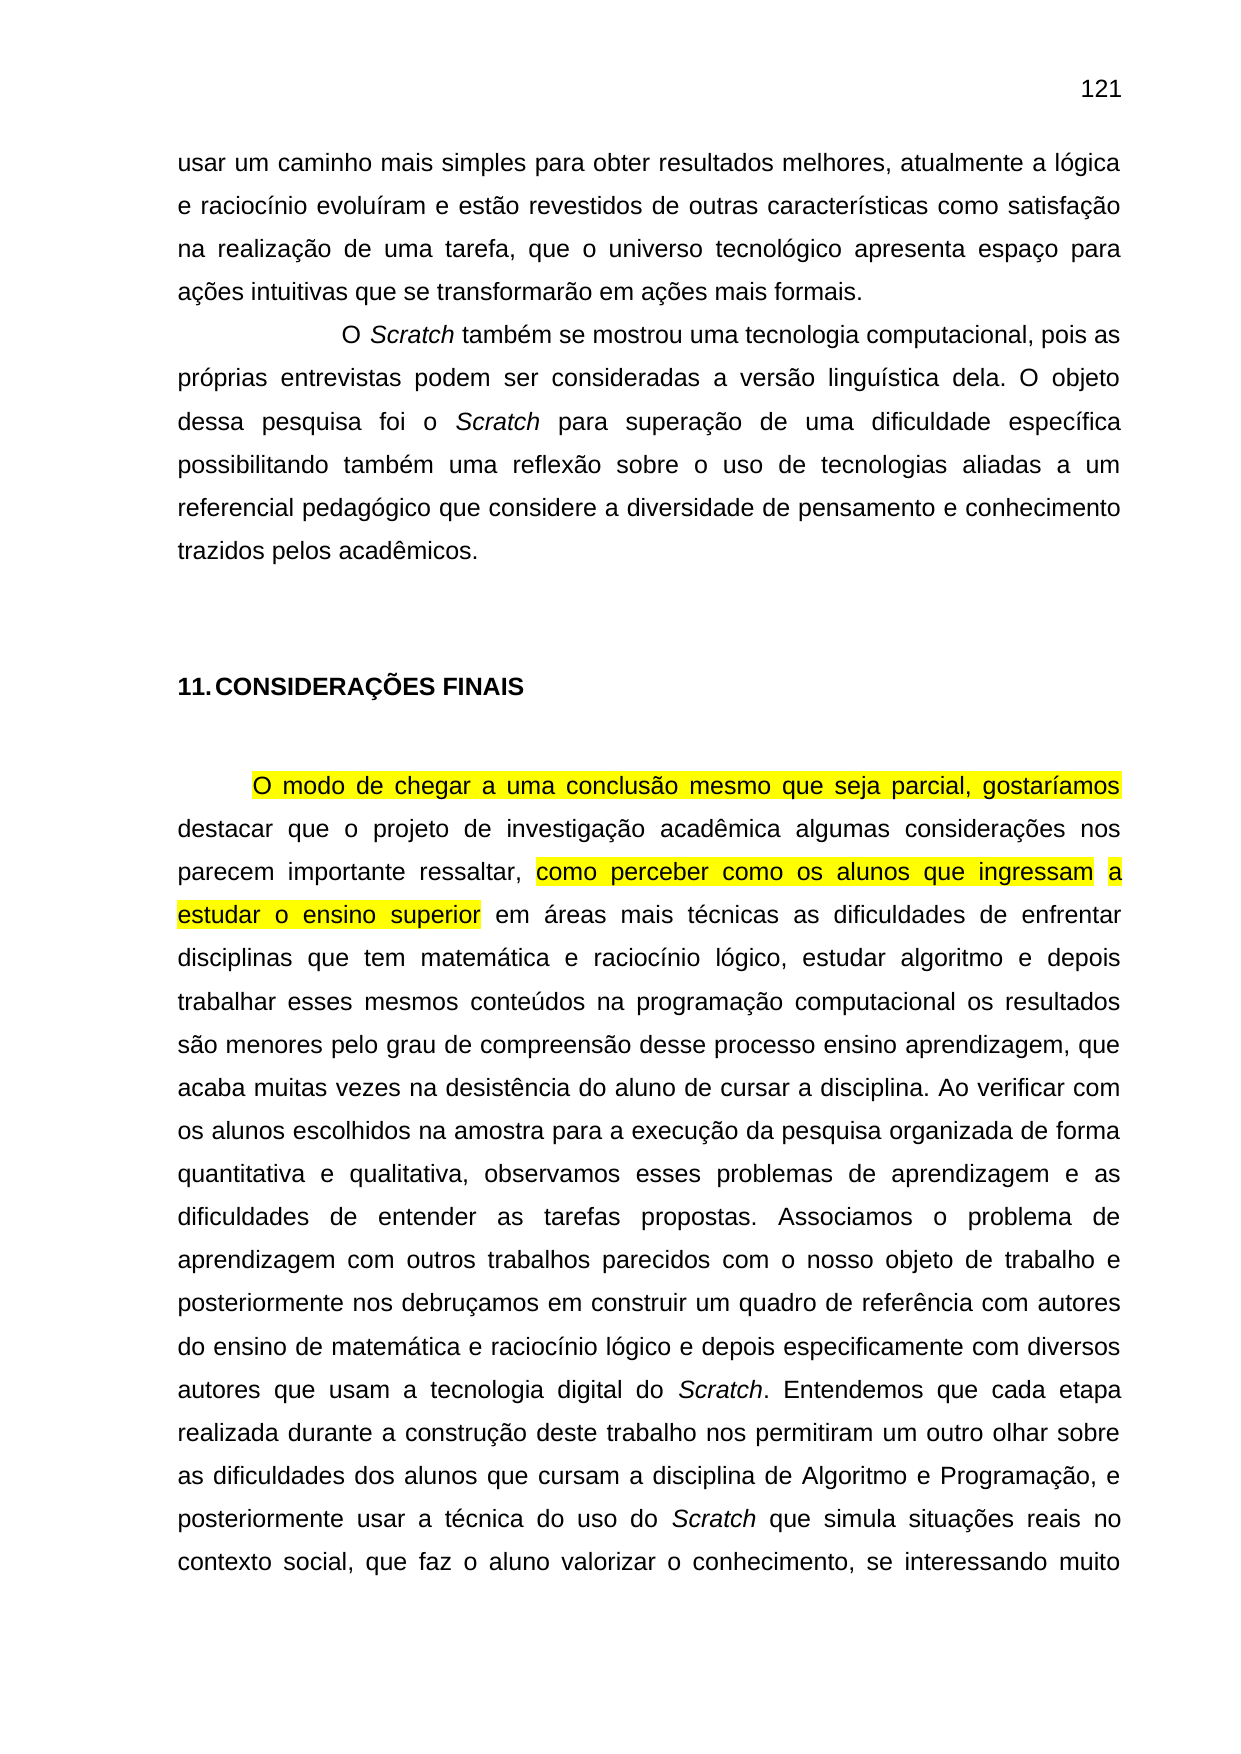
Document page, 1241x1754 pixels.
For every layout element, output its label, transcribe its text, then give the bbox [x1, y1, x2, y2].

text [177, 771, 1122, 1576]
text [177, 148, 1122, 306]
subtitle CONSIDERAÇÕES FINAIS [177, 672, 1122, 701]
text O Scratch também se mostrou uma tecnologia computacional, pois as próprias entrevistas podem ser consideradas a versão linguística dela. O objeto dessa pesquisa foi o Scratch para superação de uma dificuldade específica possibilitando também uma reflexão sobre o uso de tecnologias aliadas a um referencial pedagógico que considere a diversidade de pensamento e conhecimento trazidos pelos acadêmicos. [177, 320, 1122, 564]
